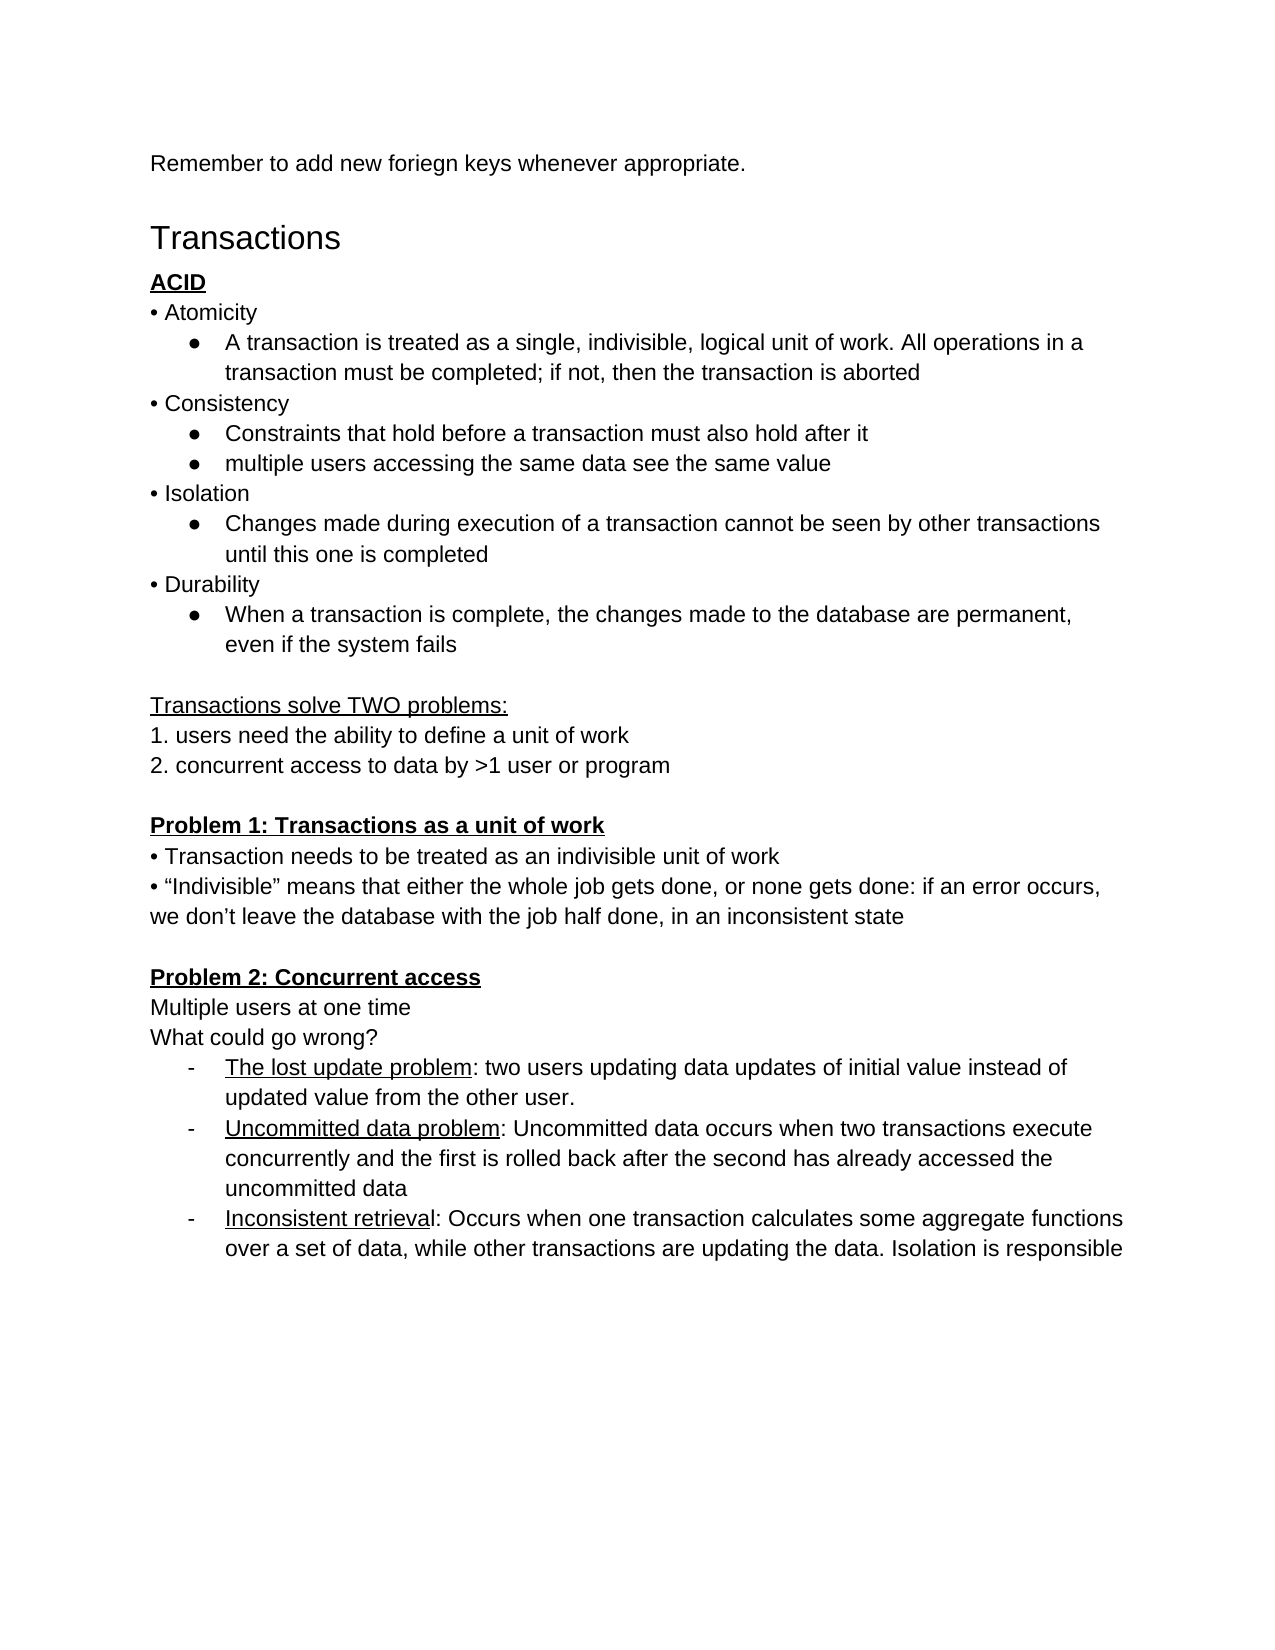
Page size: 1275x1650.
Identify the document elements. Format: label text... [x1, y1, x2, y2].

text Transactions solve TWO problems: [150, 692, 1125, 718]
list Inconsistent retrieval: Occurs when one transaction calculates some aggregate functions over a set of data, while other transactions are updating the data. Isolation is responsible [187, 1205, 1125, 1262]
text • Atomicity [150, 299, 1125, 325]
text • Durability [150, 571, 1125, 597]
list A transaction is treated as a single, indivisible, logical unit of work. All operations in a transaction must be completed; if not, then the transaction is aborted [187, 329, 1125, 386]
text • Isolation [150, 480, 1125, 506]
text • “Indivisible” means that either the whole job gets done, or none gets done: if an error occurs, we don’t leave the database with the job half done, in an inconsistent state [150, 873, 1125, 929]
text What could go wrong? [150, 1024, 1125, 1050]
text Problem 2: Concurrent access [150, 963, 1125, 990]
list Changes made during execution of a transaction cannot be seen by other transactions until this one is completed [187, 510, 1125, 567]
text 1. users need the ability to define a unit of work [150, 722, 1125, 748]
text 2. concurrent access to data by >1 user or program [150, 752, 1125, 778]
list The lost update problem: two users updating data updates of initial value instead of updated value from the other user. [187, 1054, 1125, 1111]
text ACID [150, 269, 1125, 295]
list Constraints that hold before a transaction must also hold after it [187, 420, 1125, 446]
list Uncommitted data problem: Uncommitted data occurs when two transactions execute concurrently and the first is rolled back after the second has already accessed the uncommitted data [187, 1114, 1125, 1201]
text Problem 1: Transactions as a unit of work [150, 812, 1125, 839]
text • Transaction needs to be treated as an indivisible unit of work [150, 843, 1125, 869]
text • Consistency [150, 389, 1125, 416]
list multiple users accessing the same data see the same value [187, 450, 1125, 476]
text Multiple users at one time [150, 994, 1125, 1020]
list When a transaction is complete, the changes made to the database are permanent, even if the system fails [187, 601, 1125, 657]
subtitle Transactions [150, 218, 1125, 256]
text Remember to add new foriegn keys whenever appropriate. [150, 150, 1125, 176]
